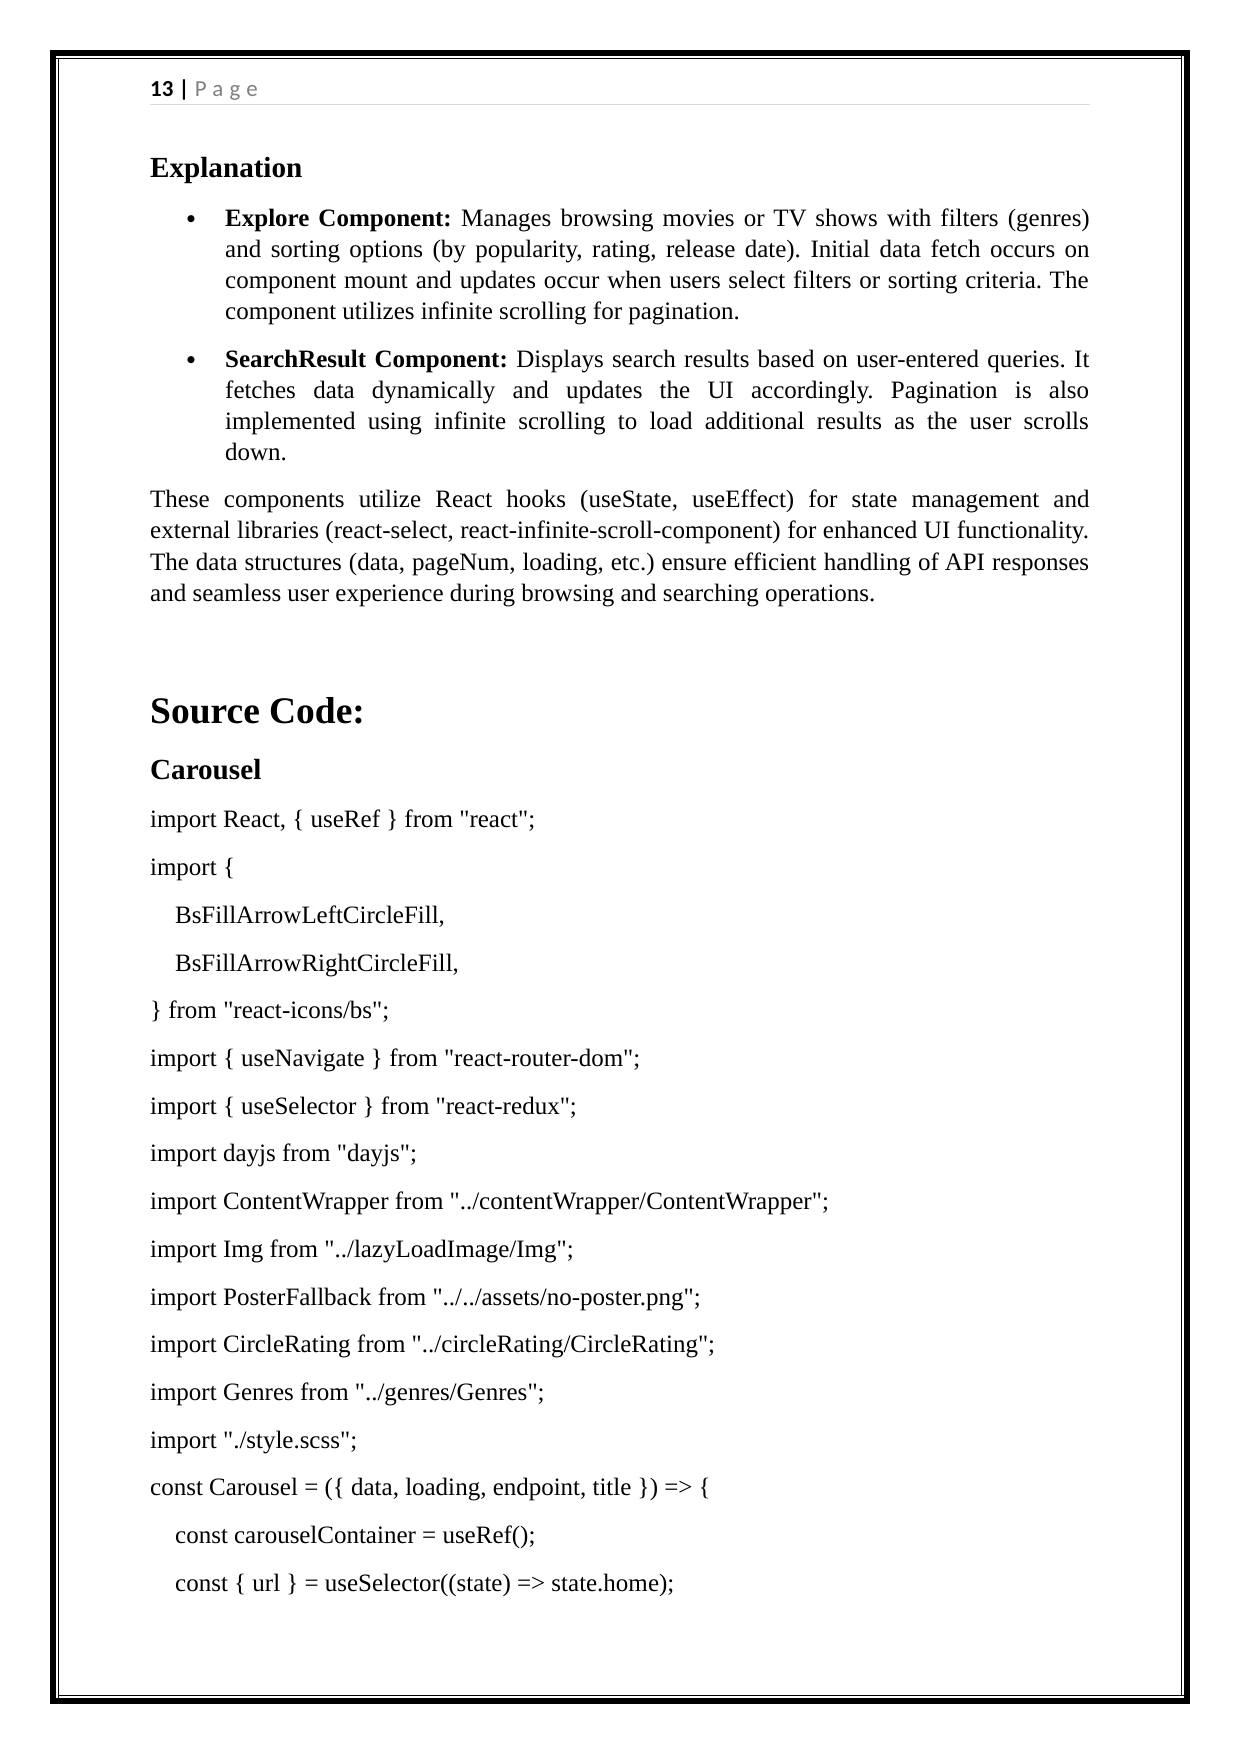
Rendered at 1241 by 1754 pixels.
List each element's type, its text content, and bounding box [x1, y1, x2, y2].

text import React, { useRef } from "react"; [150, 804, 1090, 833]
text } from "react-icons/bs"; [150, 995, 1090, 1024]
list Explore Component: Manages browsing movies or TV shows with filters (genres) and sorting options (by popularity, rating, release date). Initial data fetch occurs on component mount and updates occur when users select filters or sorting criteria. The component utilizes infinite scrolling for pagination. [187, 203, 1090, 325]
text import Img from "../lazyLoadImage/Img"; [150, 1234, 1090, 1263]
text import ContentWrapper from "../contentWrapper/ContentWrapper"; [150, 1186, 1090, 1215]
text BsFillArrowRightCircleFill, [150, 948, 1090, 976]
text import Genres from "../genres/Genres"; [150, 1377, 1090, 1406]
text import { [150, 852, 1090, 881]
text import { useSelector } from "react-redux"; [150, 1091, 1090, 1119]
text These components utilize React hooks (useState, useEffect) for state management and external libraries (react-select, react-infinite-scroll-component) for enhanced UI functionality. The data structures (data, pageNum, loading, etc.) ensure efficient handling of API responses and seamless user experience during browsing and searching operations. [150, 484, 1090, 606]
text Carousel [150, 752, 1090, 785]
text const carouselContainer = useRef(); [150, 1520, 1090, 1549]
text import { useNavigate } from "react-router-dom"; [150, 1043, 1090, 1072]
text const Carousel = ({ data, loading, endpoint, title }) => { [150, 1472, 1090, 1501]
list SearchResult Component: Displays search results based on user-entered queries. It fetches data dynamically and updates the UI accordingly. Pagination is also implemented using infinite scrolling to load additional results as the user scrolls down. [187, 344, 1090, 466]
text const { url } = useSelector((state) => state.home); [150, 1568, 1090, 1597]
text Source Code: [150, 688, 1090, 732]
text import dayjs from "dayjs"; [150, 1138, 1090, 1167]
text import "./style.scss"; [150, 1425, 1090, 1453]
text Explanation [150, 150, 1090, 183]
text import CircleRating from "../circleRating/CircleRating"; [150, 1329, 1090, 1358]
text BsFillArrowLeftCircleFill, [150, 900, 1090, 929]
text import PosterFallback from "../../assets/no-poster.png"; [150, 1282, 1090, 1310]
